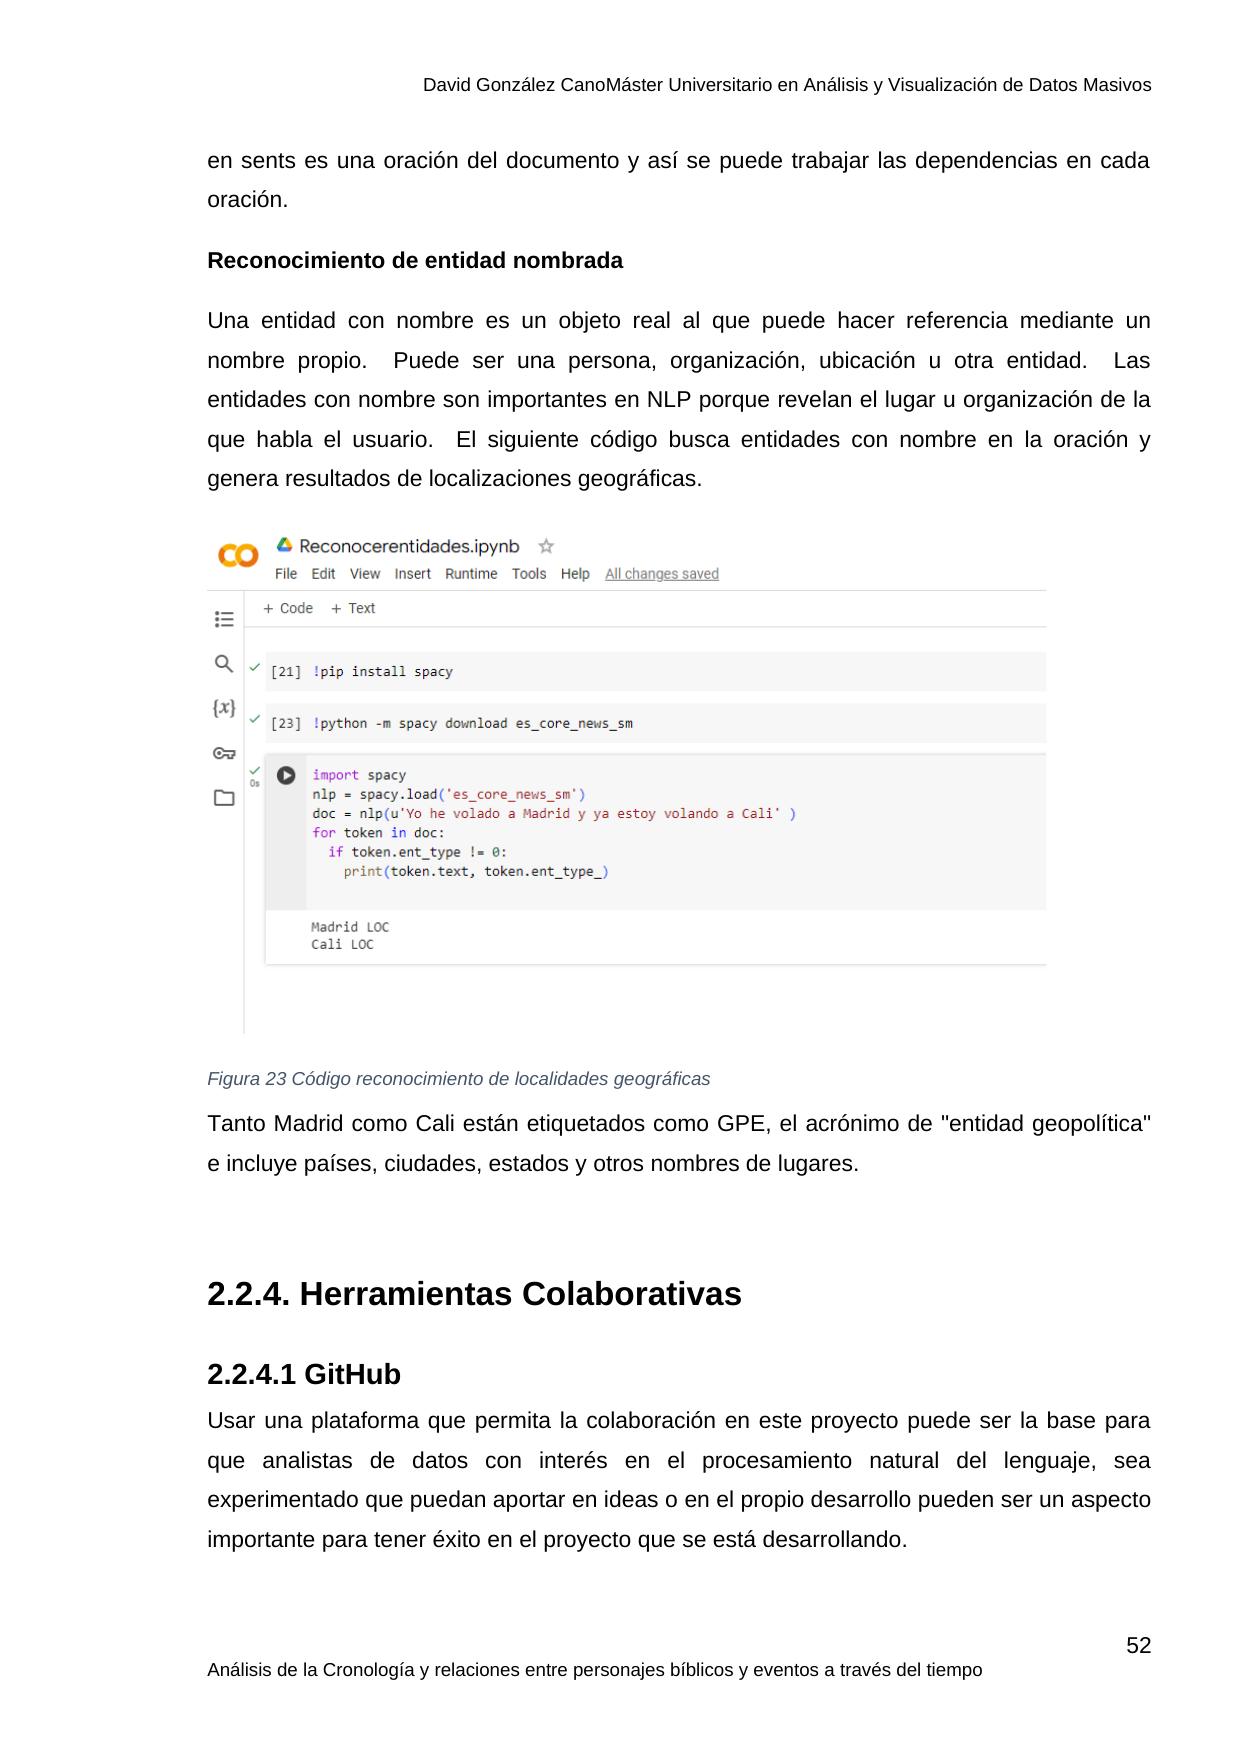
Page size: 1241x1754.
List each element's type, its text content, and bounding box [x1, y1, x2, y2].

picture [207, 525, 1047, 1034]
subtitle 2.2.4.1 GitHub [207, 1357, 1152, 1391]
subtitle 2.2.4. Herramientas Colaborativas [207, 1274, 1152, 1313]
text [207, 147, 1152, 213]
text Figura Código reconocimiento de localidades geográficas [207, 1068, 1152, 1089]
text Reconocimiento de entidad nombrada [207, 247, 1152, 273]
text Usar una plataforma que permita la colaboración en este proyecto puede ser la base para que analistas de datos con interés en el procesamiento natural del lenguaje, sea experimentado que puedan aportar en ideas o en el propio desarrollo pueden ser un aspecto importante para tener éxito en el proyecto que se está desarrollando. [207, 1407, 1152, 1552]
text Una entidad con nombre es un objeto real al que puede hacer referencia mediante un nombre propio. Puede ser una persona, organización, ubicación u otra entidad. Las entidades con nombre son importantes en NLP porque revelan el lugar u organización de la que habla el usuario. El siguiente código busca entidades con nombre en la oración y genera resultados de localizaciones geográficas. [207, 307, 1152, 491]
text Tanto Madrid como Cali están etiquetados como GPE, el acrónimo de "entidad geopolítica" e incluye países, ciudades, estados y otros nombres de lugares. [207, 1110, 1152, 1176]
